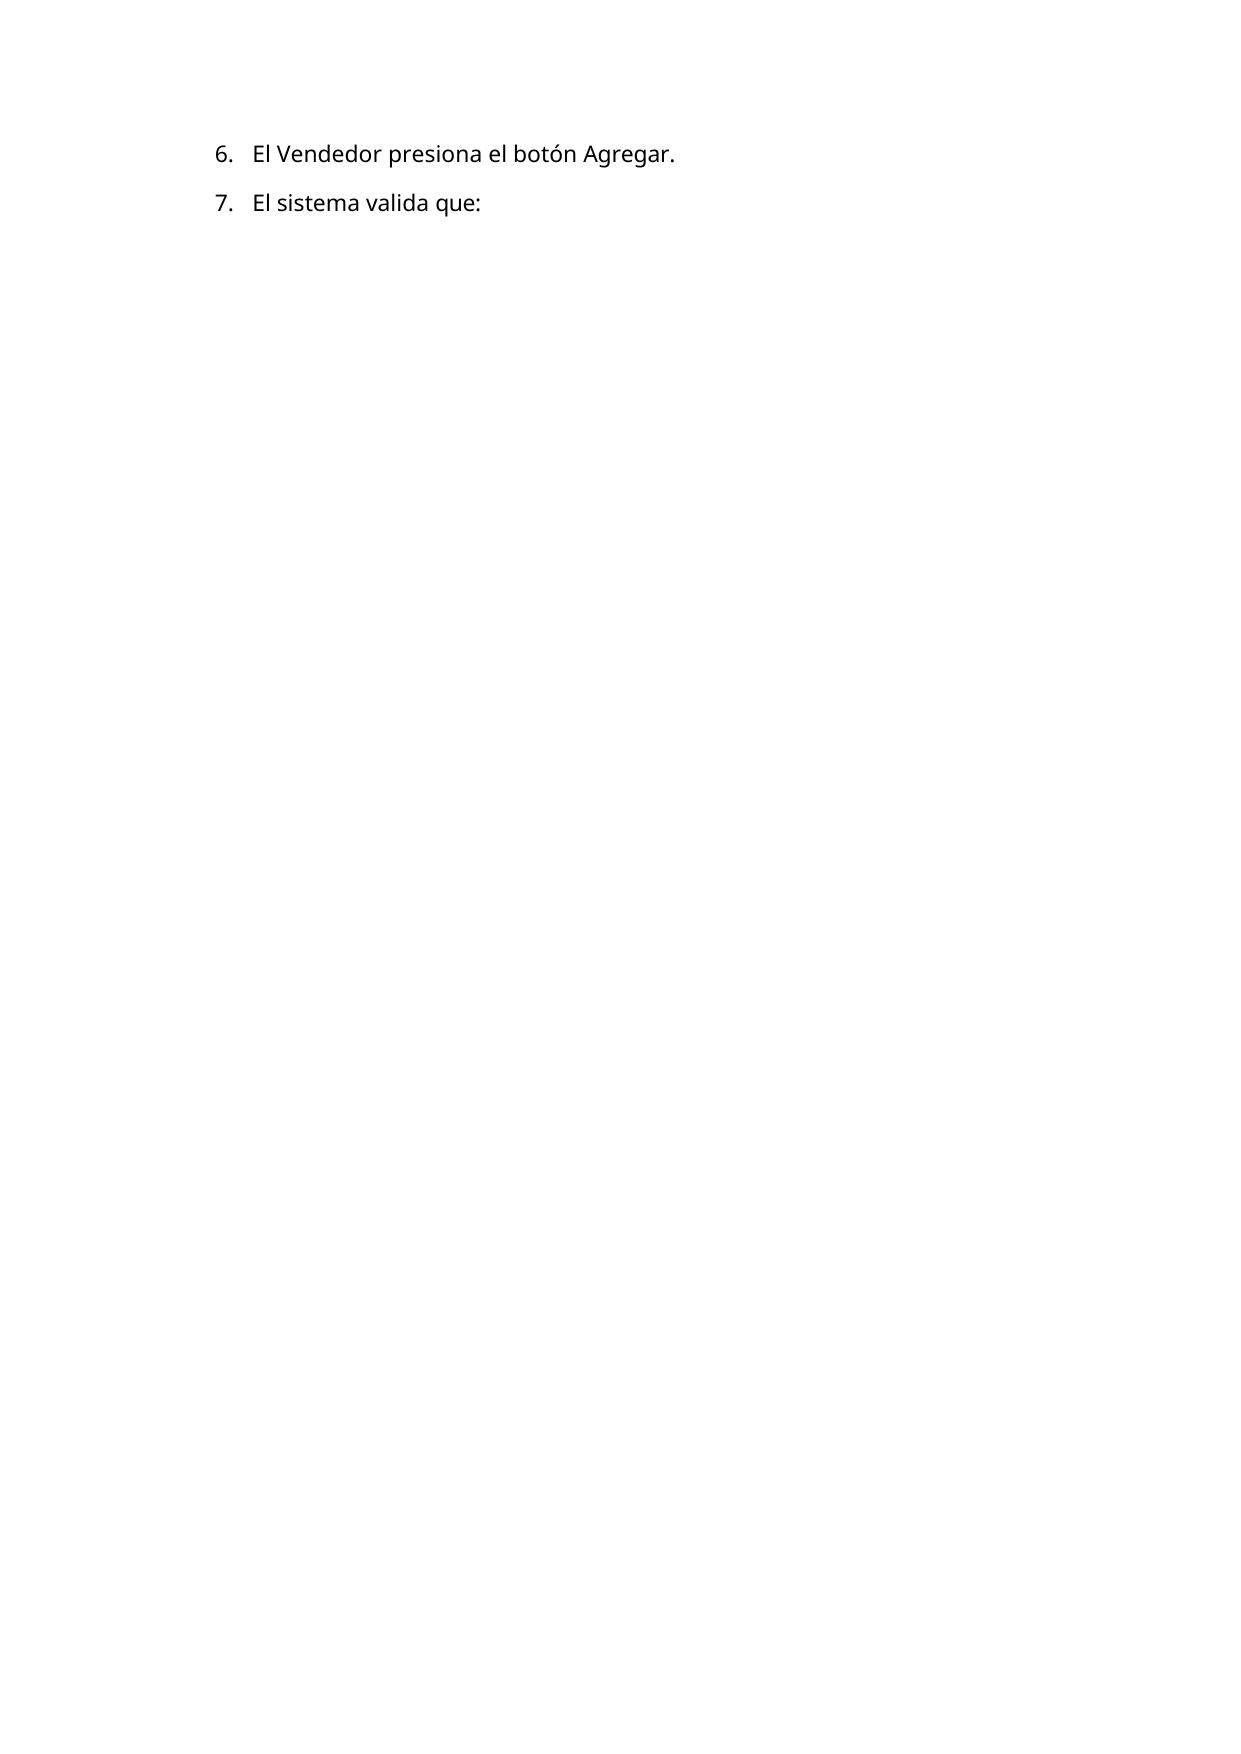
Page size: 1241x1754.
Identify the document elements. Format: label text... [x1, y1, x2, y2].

list El sistema valida que: [214, 187, 1090, 219]
list El Vendedor presiona el botón Agregar. [214, 137, 1090, 169]
